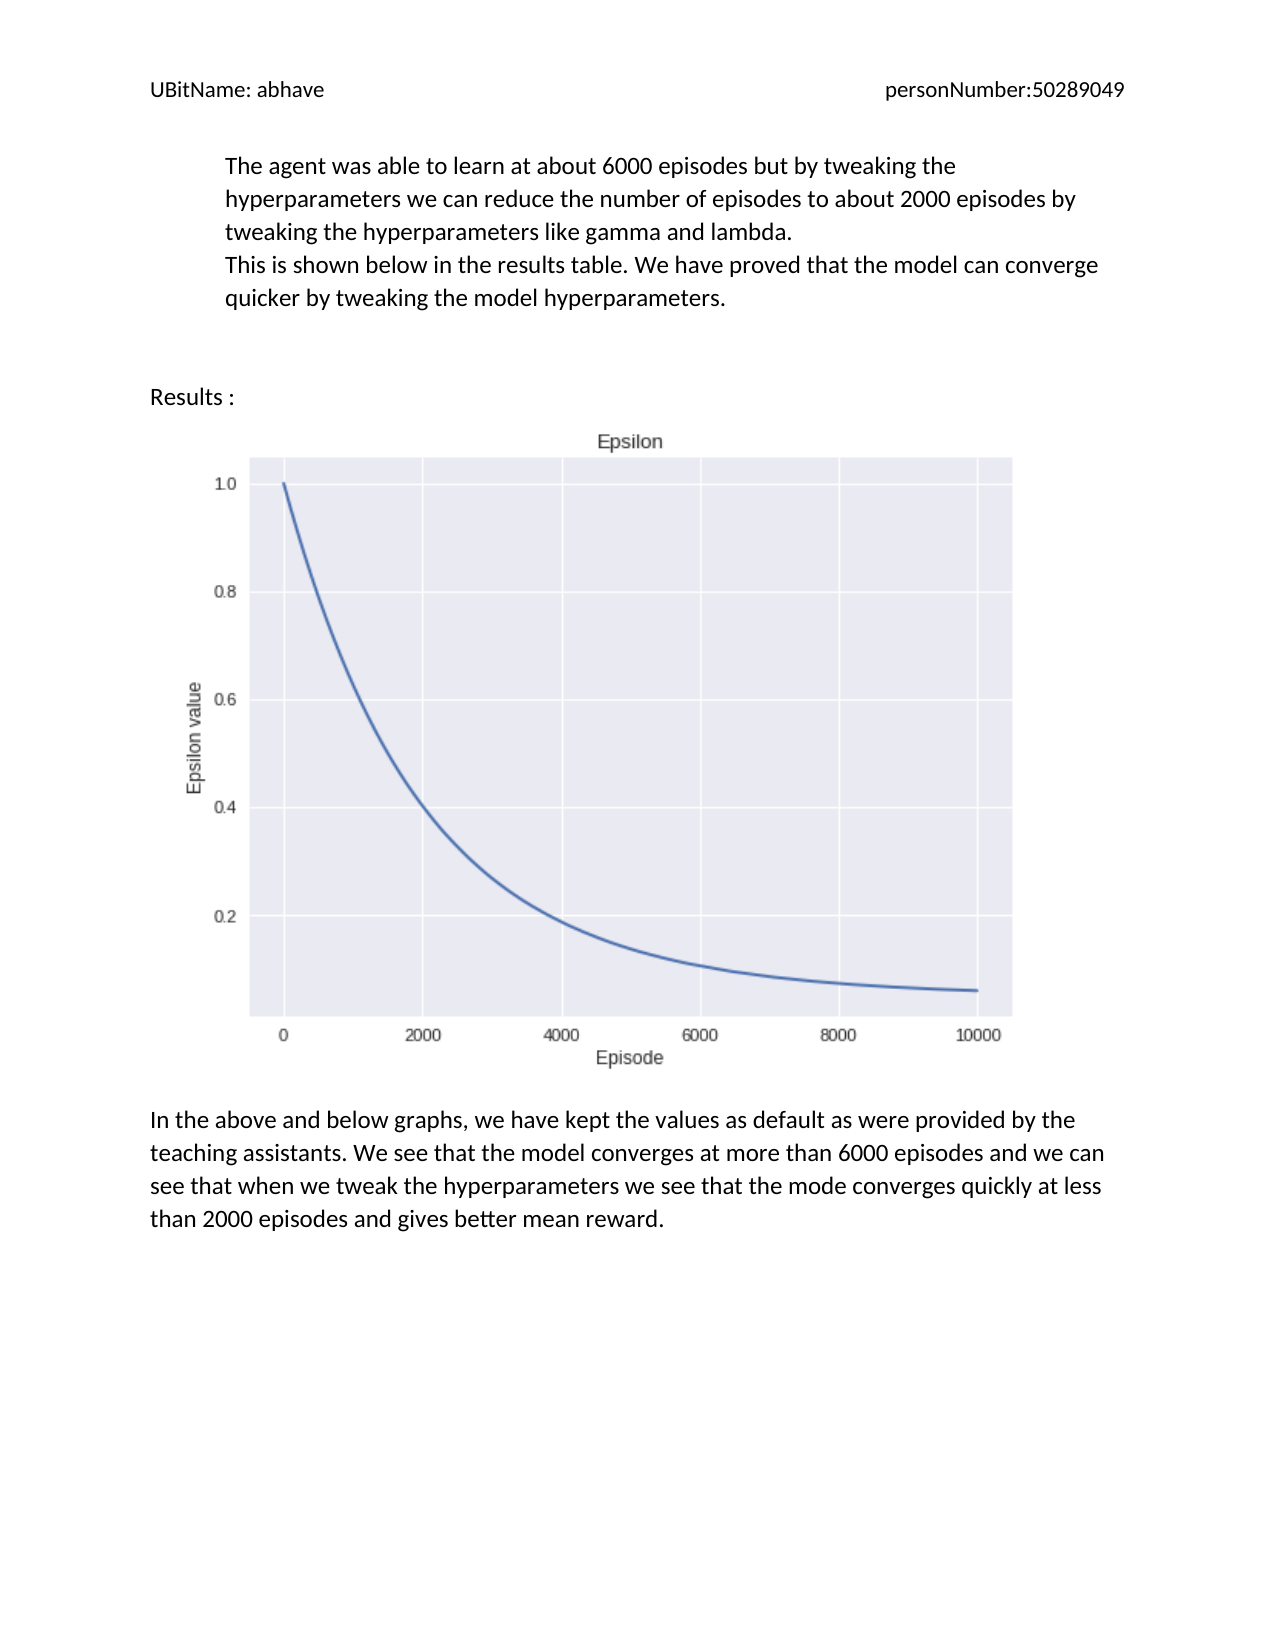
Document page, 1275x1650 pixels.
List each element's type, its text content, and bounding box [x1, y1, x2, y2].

list The agent was able to learn at about 6000 episodes but by tweaking the hyperparameters we can reduce the number of episodes to about 2000 episodes by tweaking the hyperparameters like gamma and lambda. [225, 150, 1125, 246]
text Results : [150, 381, 1125, 411]
list This is shown below in the results table. We have proved that the model can converge quicker by tweaking the model hyperparameters. [225, 249, 1125, 312]
text In the above and below graphs, we have kept the values as default as were provided by the teaching assistants. We see that the model converges at more than 6000 episodes and we can see that when we tweak the hyperparameters we see that the mode converges quickly at less than 2000 episodes and gives better mean reward. [150, 1104, 1125, 1233]
picture [150, 430, 1111, 1086]
